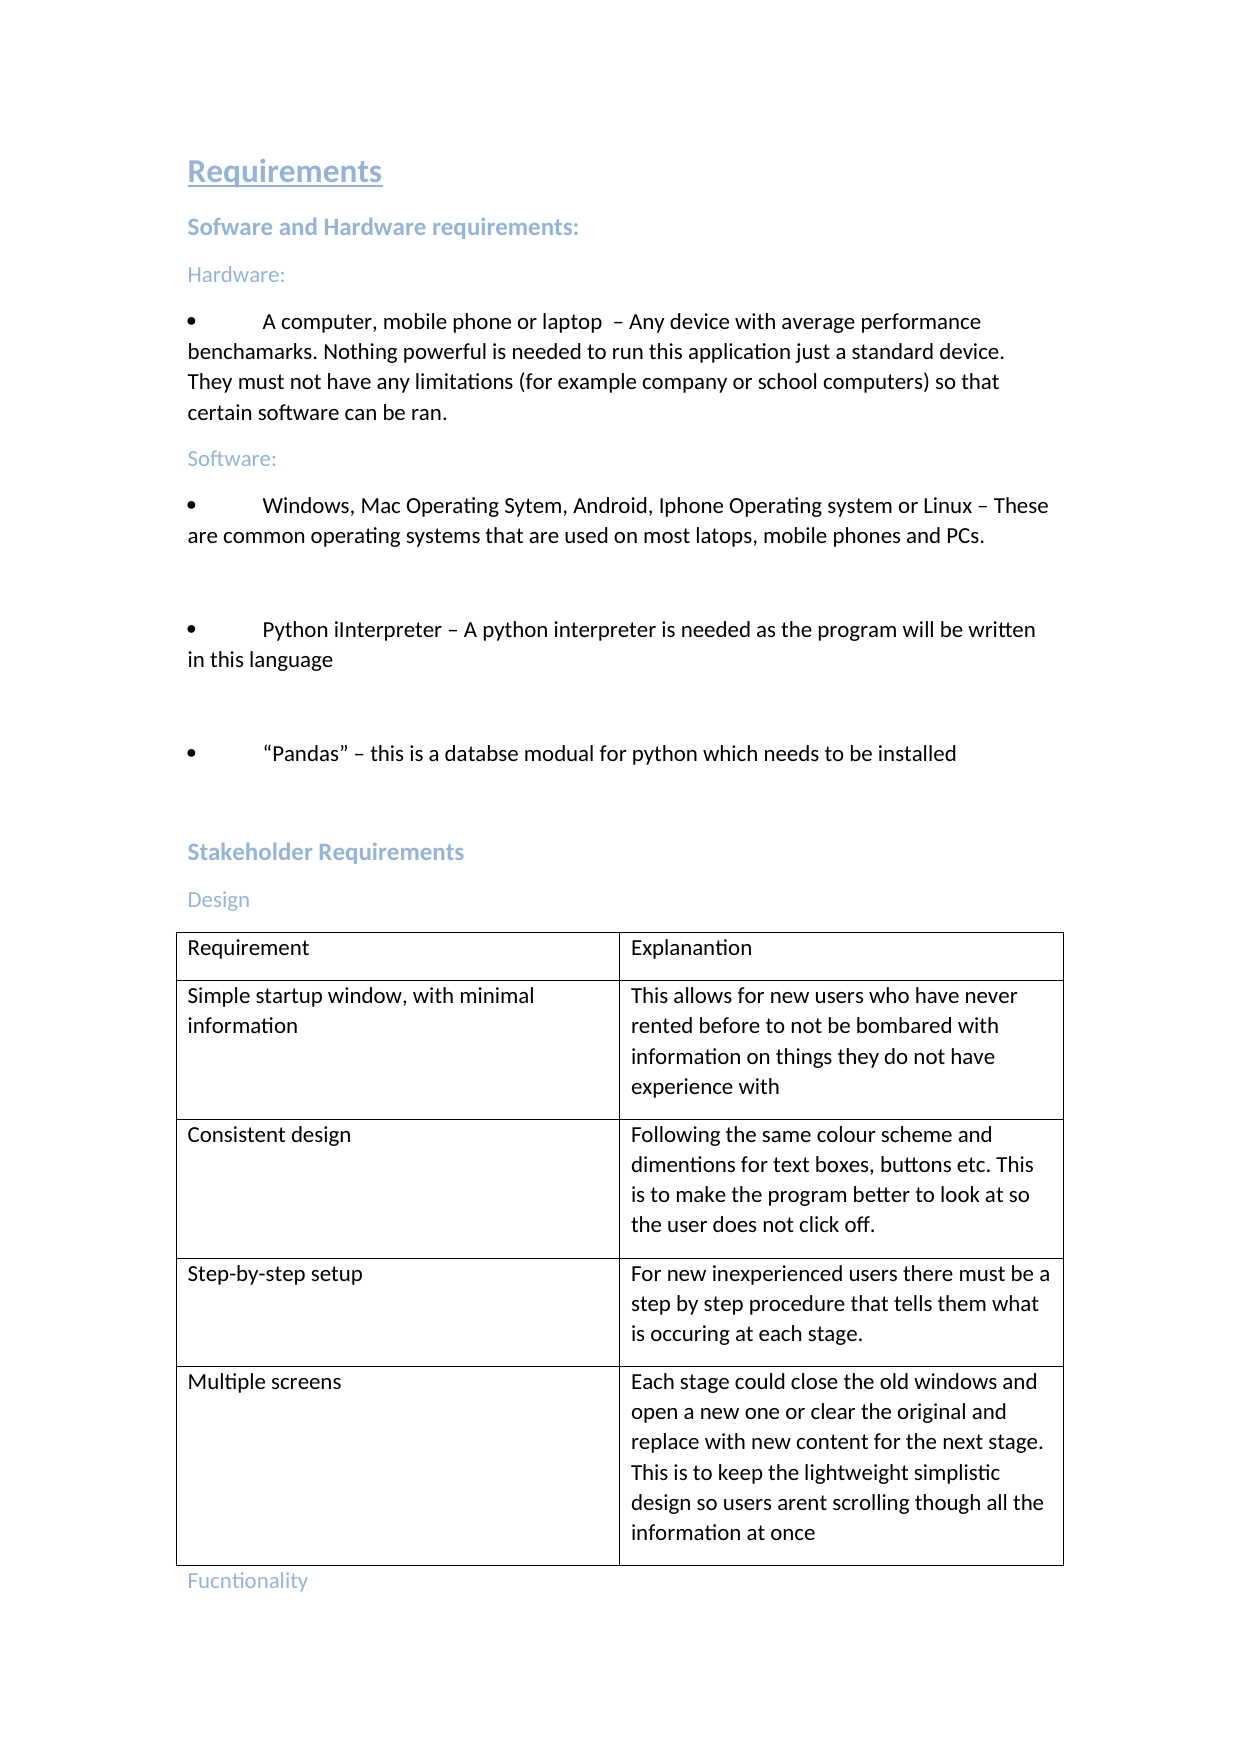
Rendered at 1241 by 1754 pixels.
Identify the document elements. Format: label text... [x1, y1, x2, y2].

table_cell Consistent design [177, 1120, 619, 1258]
table_cell Following the same colour scheme and dimentions for text boxes, buttons etc. This is to make the program better to look at so the user does not click off. [620, 1120, 1063, 1258]
text Stakeholder Requirements [187, 836, 1053, 866]
table_cell For new inexperienced users there must be a step by step procedure that tells them what is occuring at each stage. [620, 1259, 1063, 1366]
text Sofware and Hardware requirements: [187, 211, 1053, 241]
text Fucntionality [187, 1566, 1053, 1594]
list “Pandas” – this is a databse modual for python which needs to be installed [187, 739, 1053, 767]
table_header Requirement [177, 933, 619, 980]
table_header Explanantion [620, 933, 1063, 980]
list Windows, Mac Operating Sytem, Android, Iphone Operating system or Linux – These are common operating systems that are used on most latops, mobile phones and PCs. [187, 491, 1053, 550]
text Software: [187, 444, 1053, 473]
table_cell Multiple screens [177, 1367, 619, 1565]
text Hardware: [187, 260, 1053, 288]
table_cell Simple startup window, with minimal information [177, 981, 619, 1119]
table_cell Each stage could close the old windows and open a new one or clear the original and replace with new content for the next stage. This is to keep the lightweight simplistic design so users arent scrolling though all the information at once [620, 1367, 1063, 1565]
list A computer, mobile phone or laptop – Any device with average performance benchamarks. Nothing powerful is needed to run this application just a standard device. They must not have any limitations (for example company or school computers) so that certain software can be ran. [187, 307, 1053, 426]
table_cell Step-by-step setup [177, 1259, 619, 1366]
list Python iInterpreter – A python interpreter is needed as the program will be written in this language [187, 615, 1053, 674]
text “The main problem I have with this is the security of the “personal details.csv” file. There must not be any data leaks as sensitive information is being used. I’d suggest a form of encryption that’s the best option for this program. Also do not overuse features like drop down menus etc make sure to keep it simple that is the main goal. If these targets are hit I will be perfectly fine with this application”Requirements [187, 150, 1053, 191]
text Design [187, 885, 1053, 913]
table_cell This allows for new users who have never rented before to not be bombared with information on things they do not have experience with [620, 981, 1063, 1119]
